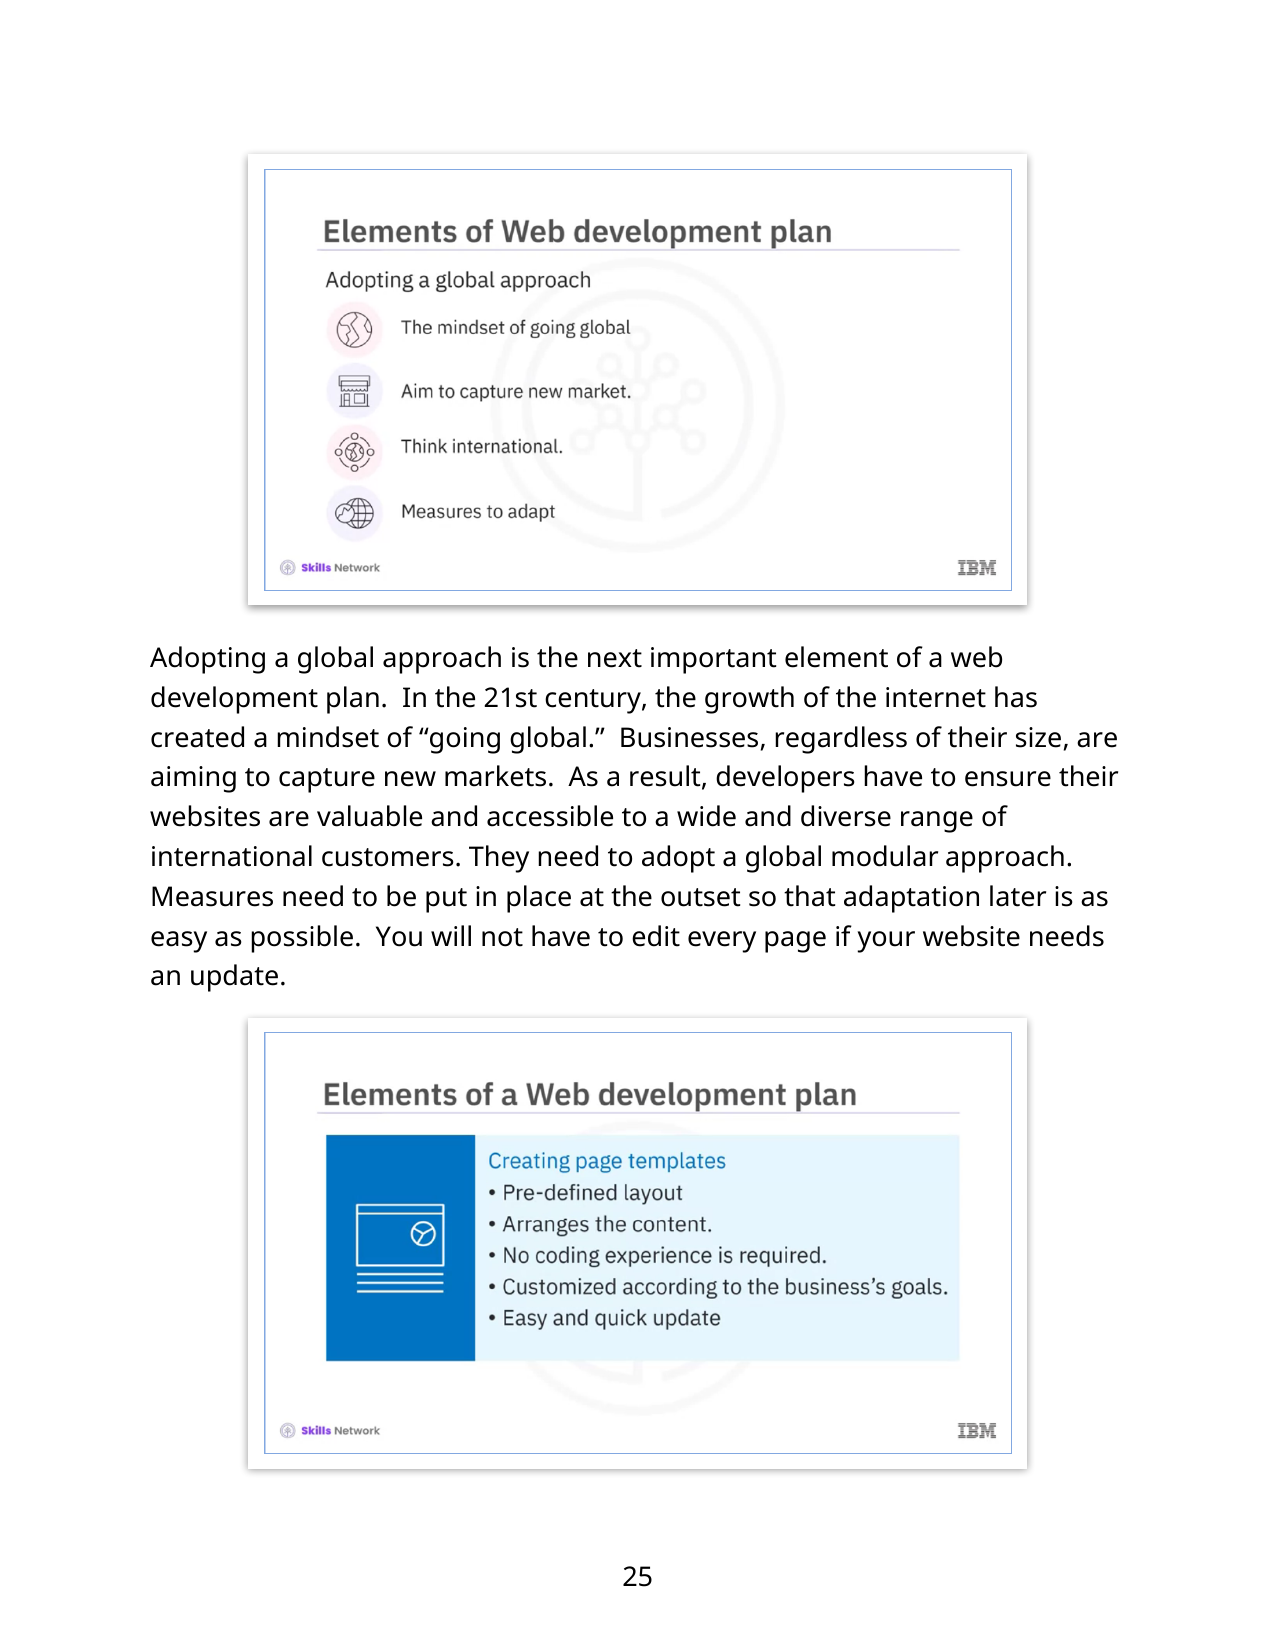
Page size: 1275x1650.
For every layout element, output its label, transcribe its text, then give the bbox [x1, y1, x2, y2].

picture [263, 169, 1013, 591]
picture [263, 1032, 1013, 1454]
text Adopting a global approach is the next important element of a web development plan. In the 21st century, the growth of the internet has created a mindset of “going global.” Businesses, regardless of their size, are aiming to capture new markets. As a result, developers have to ensure their websites are valuable and accessible to a wide and diverse range of international customers. They need to adopt a global modular approach. Measures need to be put in place at the outset so that adaptation later is as easy as possible. You will not have to edit every page if your website needs an update. [150, 638, 1125, 994]
